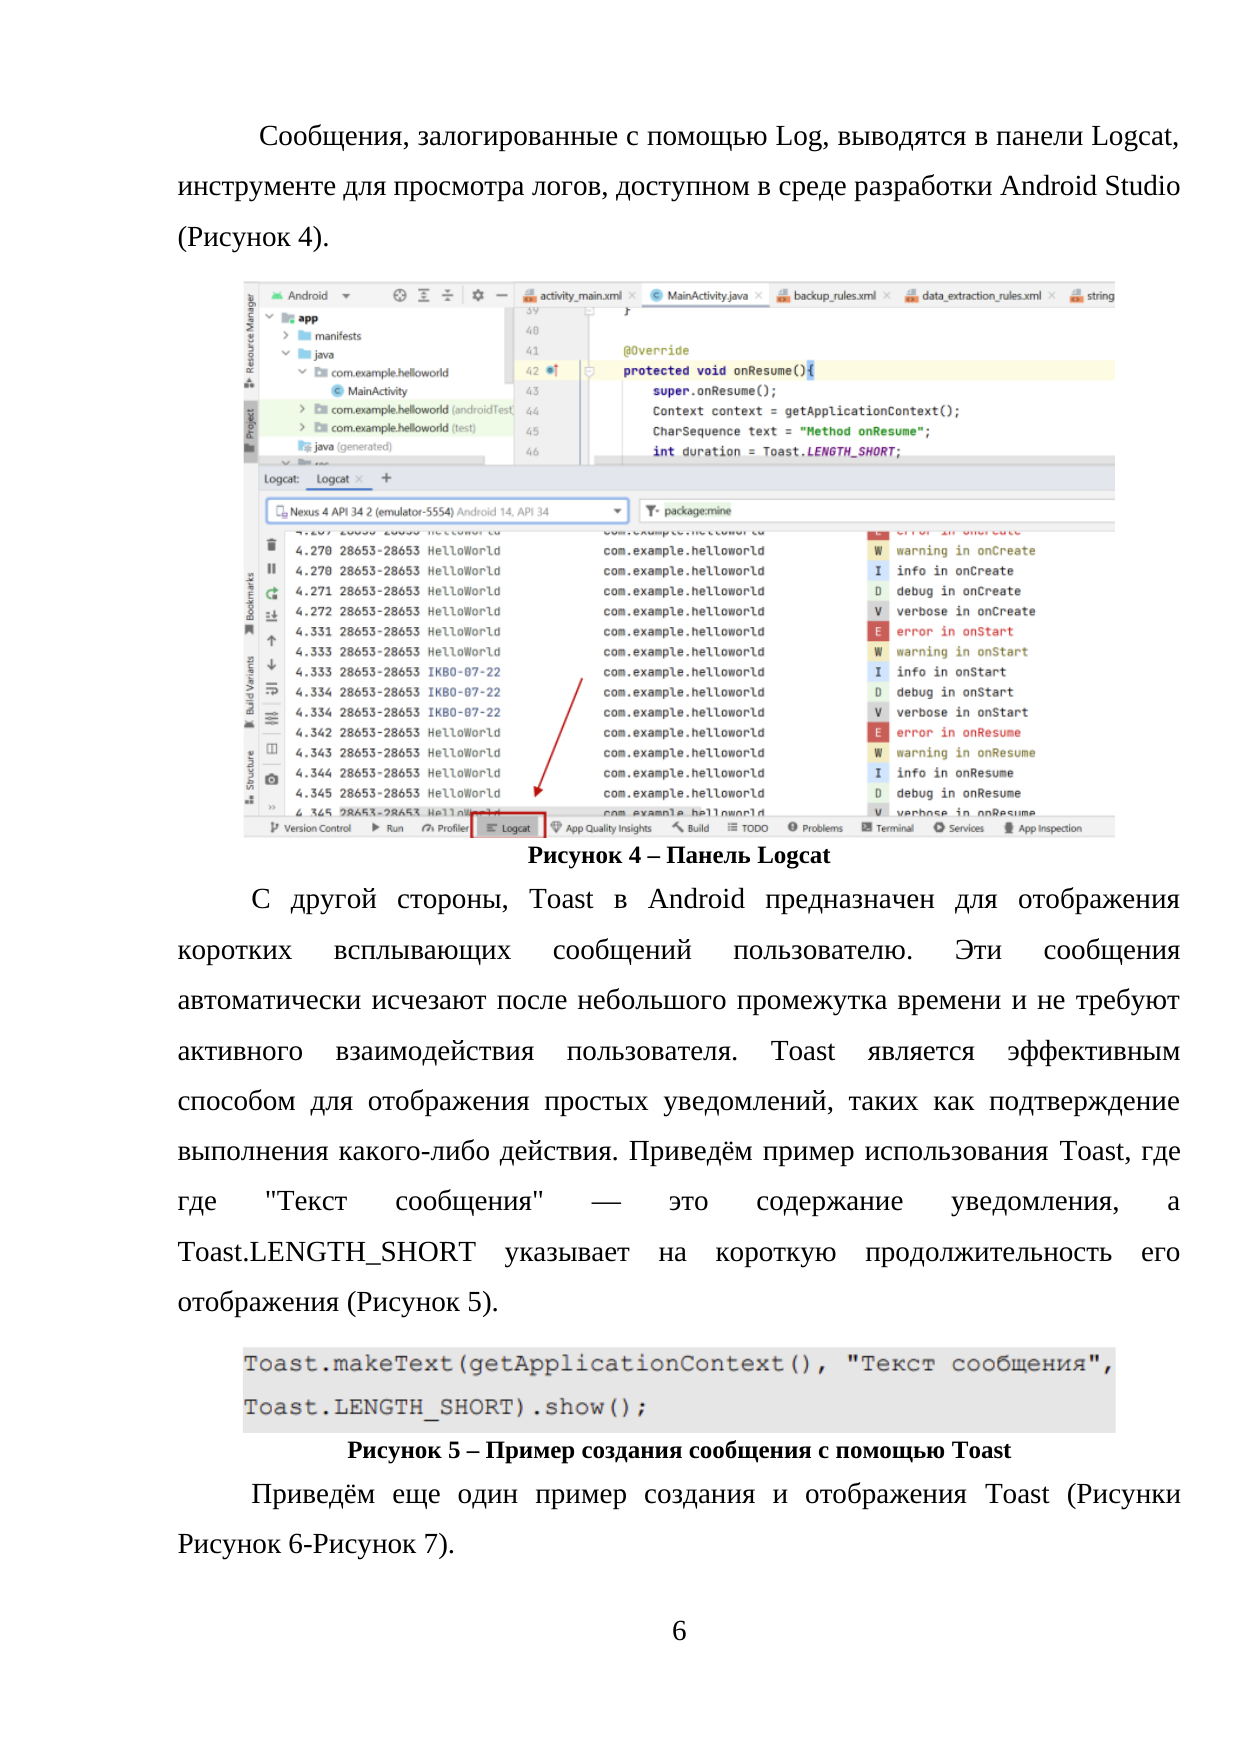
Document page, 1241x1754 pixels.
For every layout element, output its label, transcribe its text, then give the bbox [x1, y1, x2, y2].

text Рисунок 5 – Пример создания сообщения с помощью Toast [177, 1435, 1181, 1464]
text Сообщения, залогированные с помощью Log, выводятся в панели Logcat, инструменте для просмотра логов, доступном в среде разработки Android Studio (Рисунок 4). [177, 118, 1181, 252]
text Приведём еще один пример создания и отображения Toast (Рисунки Рисунок 6-Рисунок 7). [177, 1476, 1181, 1560]
text С другой стороны, Toast в Android предназначен для отображения коротких всплывающих сообщений пользователю. Эти сообщения автоматически исчезают после небольшого промежутка времени и не требуют активного взаимодействия пользователя. Toast является эффективным способом для отображения простых уведомлений, таких как подтверждение выполнения какого-либо действия. Приведём пример использования Toast, где где "Текст сообщения" — это содержание уведомления, а Toast.LENGTH_SHORT указывает на короткую продолжительность его отображения (Рисунок 5). [177, 882, 1181, 1318]
picture [243, 281, 1115, 838]
text Рисунок 4 – Панель Logcat [177, 840, 1181, 869]
picture [242, 1347, 1116, 1433]
